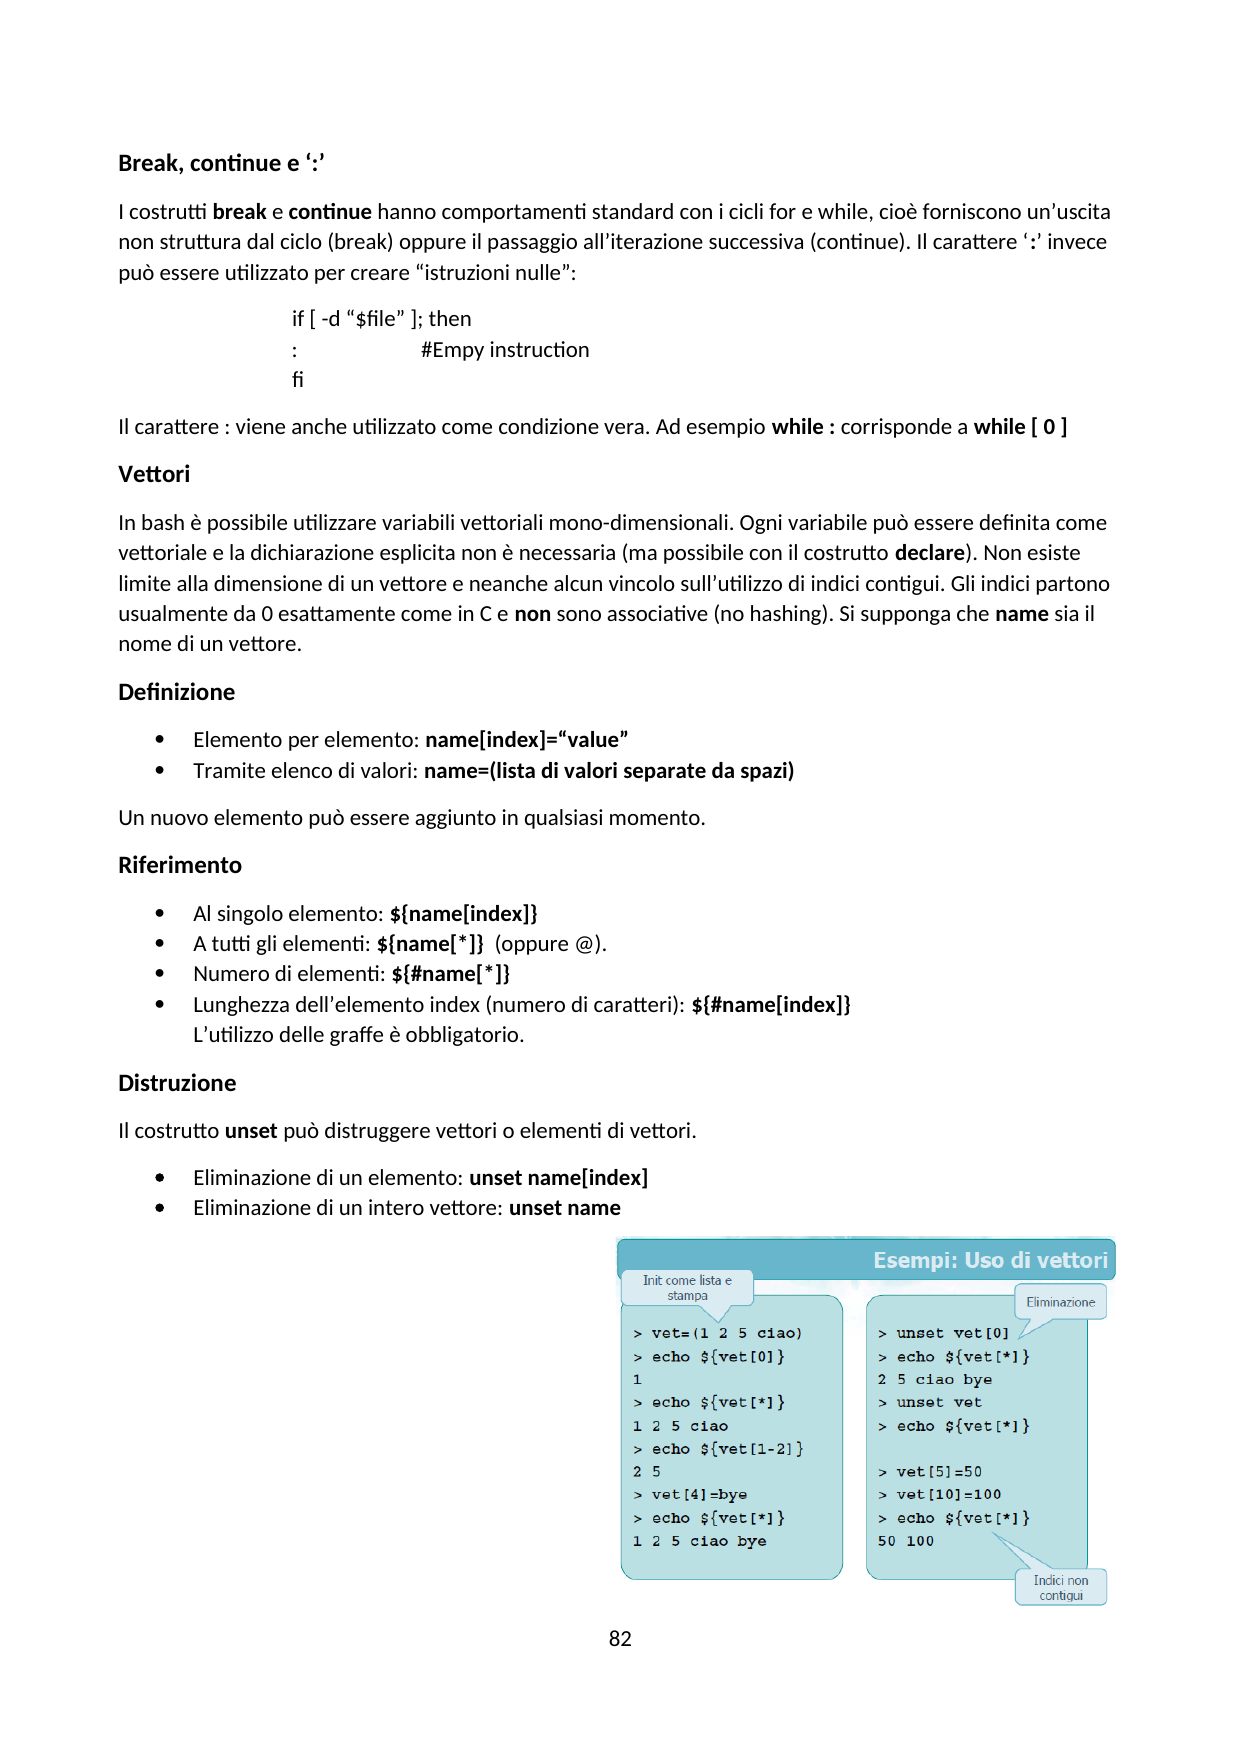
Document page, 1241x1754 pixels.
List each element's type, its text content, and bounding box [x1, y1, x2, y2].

text Definizione [118, 676, 1122, 706]
text In bash è possibile utilizzare variabili vettoriali mono-dimensionali. Ogni variabile può essere definita come vettoriale e la dichiarazione esplicita non è necessaria (ma possibile con il costrutto declare). Non esiste limite alla dimensione di un vettore e neanche alcun vincolo sull’utilizzo di indici contigui. Gli indici partono usualmente da 0 esattamente come in C e non sono associative (no hashing). Si supponga che name sia il nome di un vettore. [118, 508, 1122, 657]
list Eliminazione di un intero vettore: unset name [156, 1193, 1122, 1221]
text Il costrutto unset può distruggere vettori o elementi di vettori. [118, 1116, 1122, 1144]
text Distruzione [118, 1067, 1122, 1097]
list Numero di elementi: ${#name[*]} [156, 959, 1122, 987]
list Elemento per elemento: name[index]=“value” [156, 726, 1122, 753]
text I costrutti break e continue hanno comportamenti standard con i cicli for e while, cioè forniscono un’uscita non struttura dal ciclo (break) oppure il passaggio all’iterazione successiva (continue). Il carattere ‘:’ invece può essere utilizzato per creare “istruzioni nulle”: [118, 197, 1122, 286]
list Eliminazione di un elemento: unset name[index] [156, 1163, 1122, 1191]
text Break, continue e ‘:’ [118, 148, 1122, 178]
text Riferimento [118, 849, 1122, 880]
list Lunghezza dell’elemento index (numero di caratteri): ${#name[index]} L’utilizzo delle graffe è obbligatorio. [156, 990, 1122, 1048]
text Un nuovo elemento può essere aggiunto in qualsiasi momento. [118, 803, 1122, 831]
list Al singolo elemento: ${name[index]} [156, 899, 1122, 927]
list A tutti gli elementi: ${name[*]} (oppure @). [156, 929, 1122, 957]
text if [ -d “$file” ]; then : #Empy instruction fi [266, 304, 1122, 393]
text Il carattere : viene anche utilizzato come condizione vera. Ad esempio while : corrisponde a while [ 0 ] [118, 412, 1122, 440]
text Vettori [118, 459, 1122, 489]
list Tramite elenco di valori: name=(lista di valori separate da spazi) [156, 756, 1122, 784]
picture [615, 1236, 1123, 1607]
